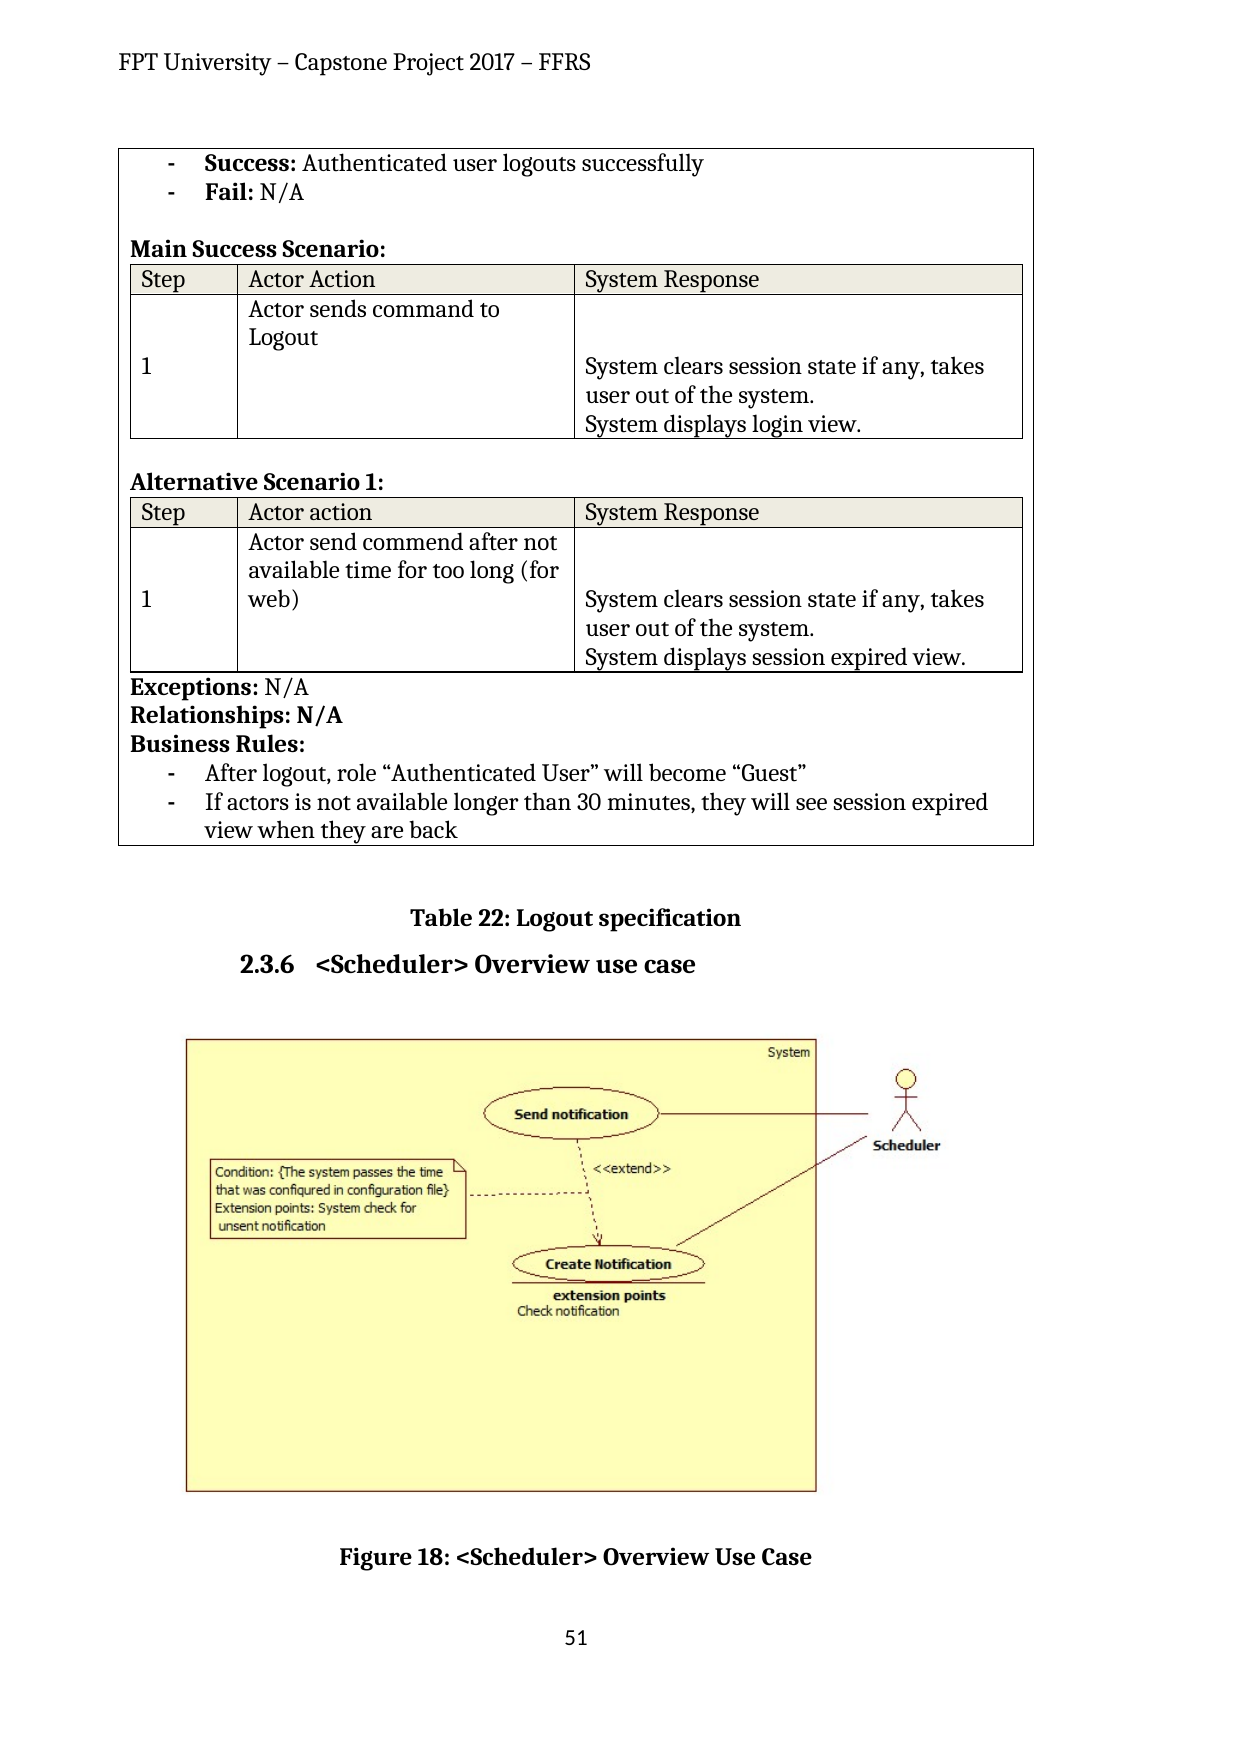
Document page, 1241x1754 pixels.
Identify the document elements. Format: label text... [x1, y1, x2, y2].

picture [162, 1015, 969, 1516]
text Figure 18: <Scheduler> Overview Use Case [118, 1543, 1033, 1572]
list Table 22: Logout specification [118, 904, 1033, 933]
subtitle <Scheduler> Overview use case [240, 949, 1033, 981]
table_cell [119, 149, 1033, 845]
